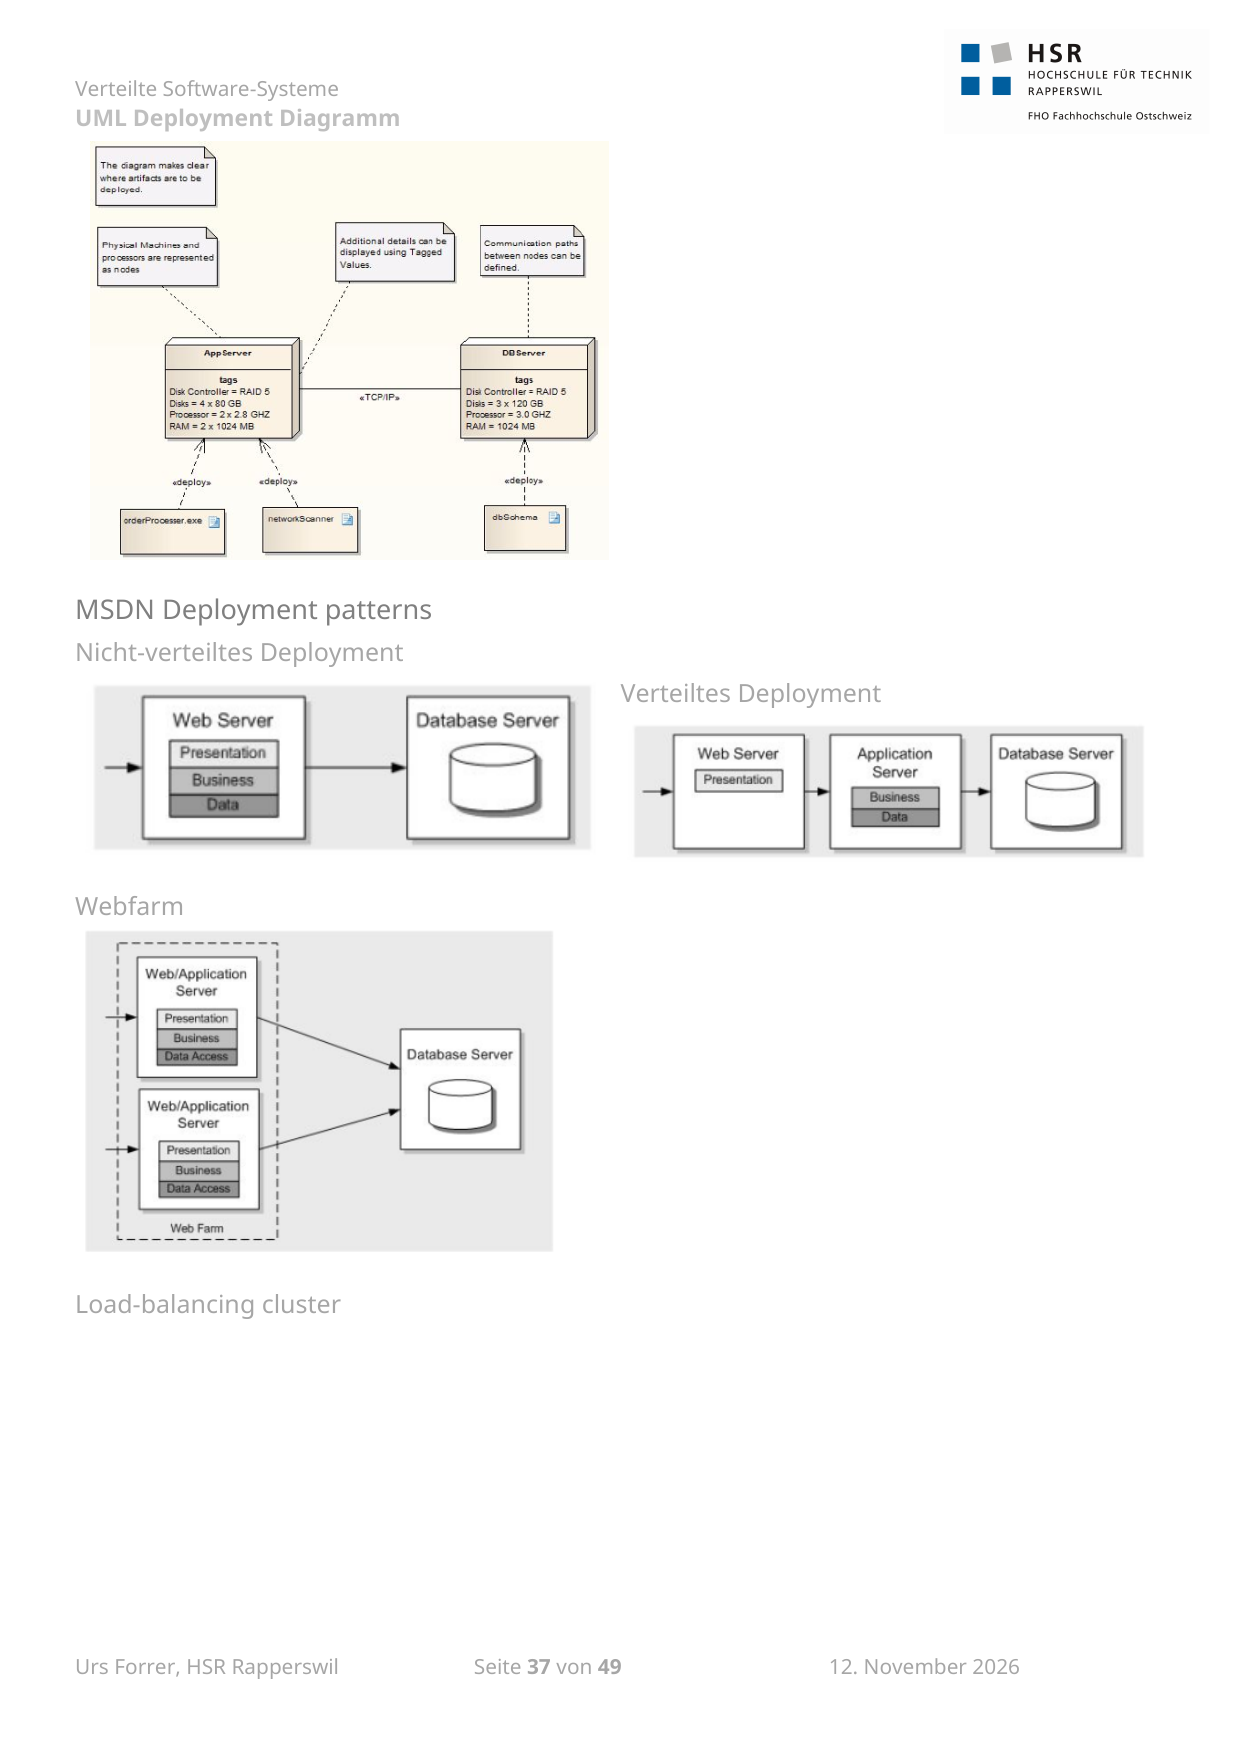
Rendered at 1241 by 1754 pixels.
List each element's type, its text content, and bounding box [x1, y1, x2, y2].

subtitle Verteiltes Deployment [602, 676, 1165, 710]
subtitle Load-balancing cluster [75, 1286, 1165, 1321]
picture [75, 136, 632, 572]
picture [943, 29, 1210, 134]
subtitle Webfarm [75, 889, 1165, 923]
subtitle MSDN Deployment patterns [75, 591, 1165, 628]
picture [75, 671, 602, 864]
picture [75, 925, 566, 1268]
picture [620, 712, 1155, 870]
subtitle Nicht-verteiltes Deployment [75, 635, 1165, 669]
subtitle UML Deployment Diagramm [75, 102, 1165, 133]
